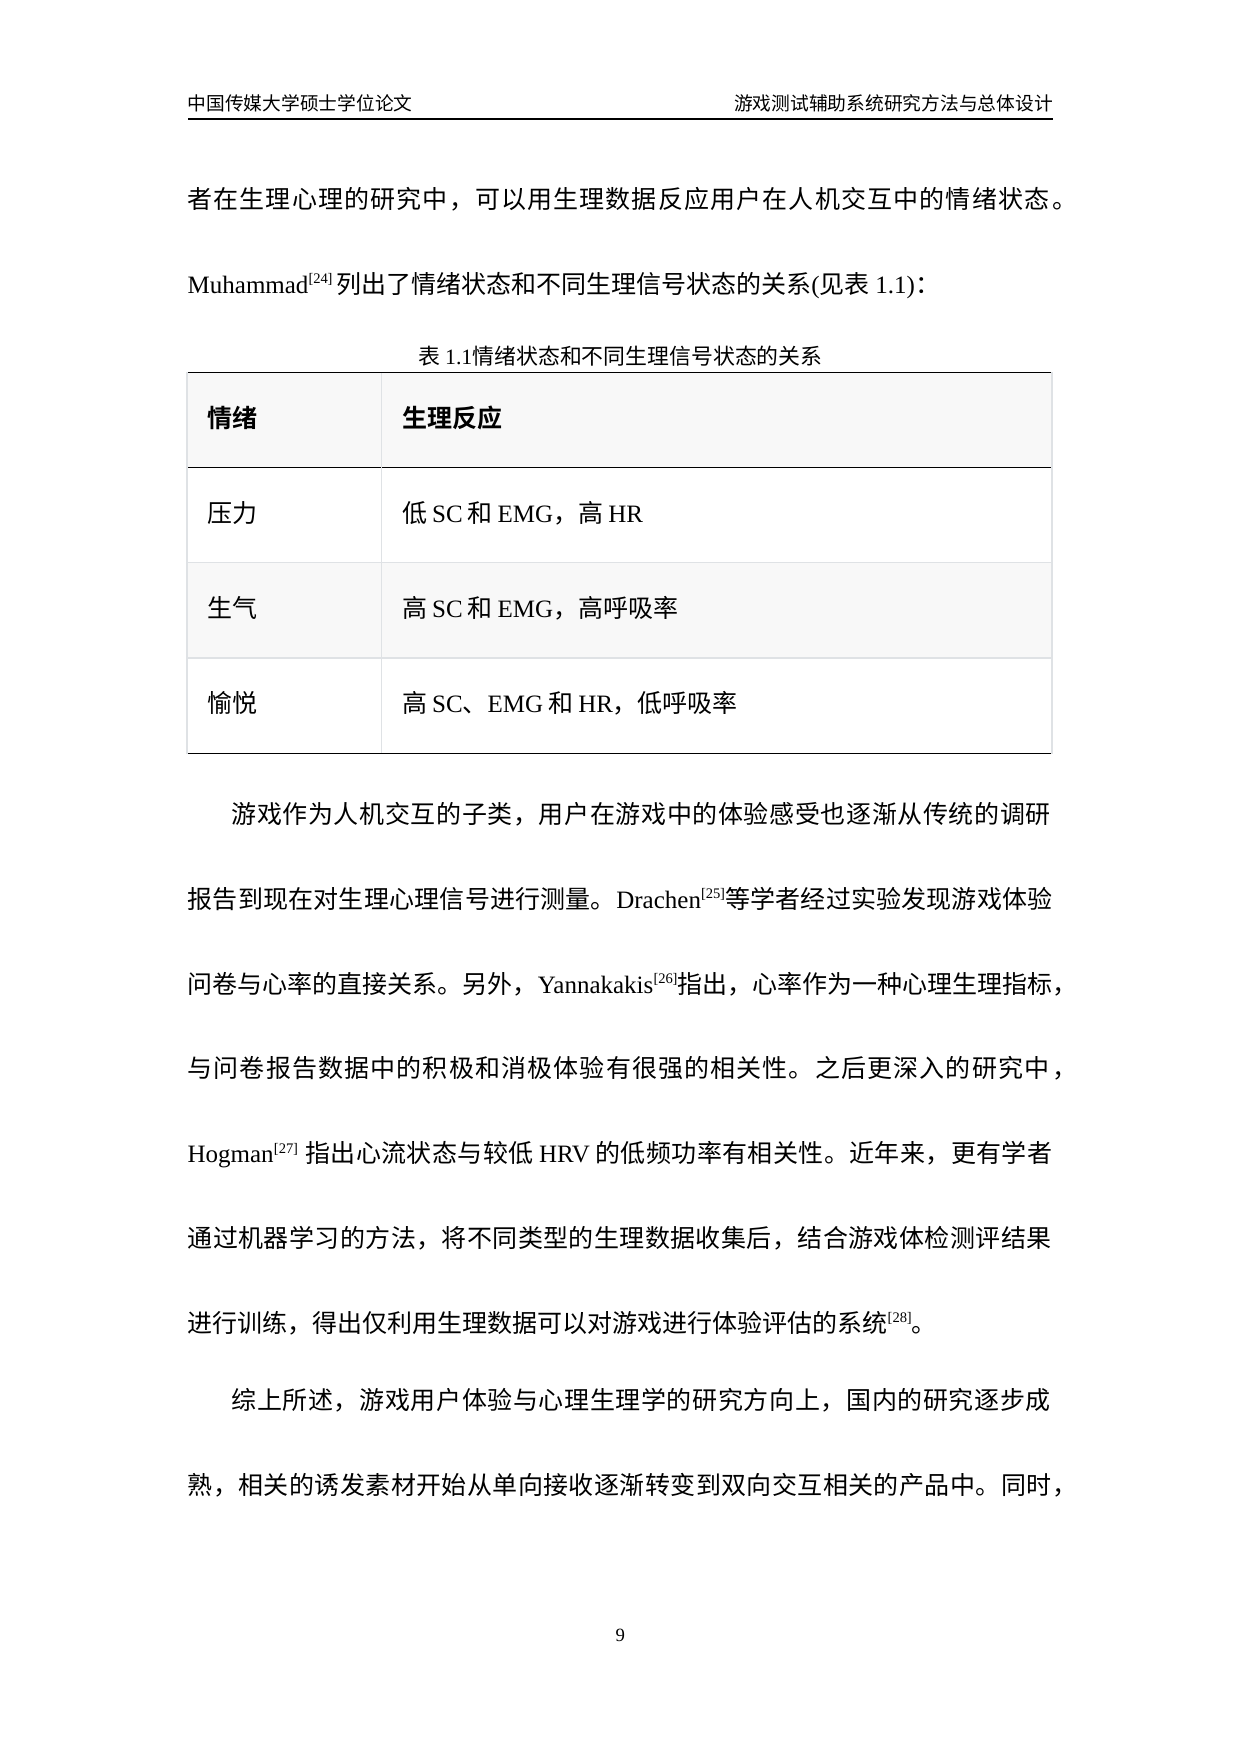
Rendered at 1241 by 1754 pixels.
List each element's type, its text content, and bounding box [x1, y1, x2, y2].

table_cell 高SC和EMG，高呼吸率 [382, 563, 1051, 657]
table_cell 高SC、EMG和HR，低呼吸率 [382, 659, 1051, 752]
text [187, 1365, 1053, 1518]
table_header 情绪 [188, 373, 381, 467]
table_cell 低SC和EMG，高HR [382, 468, 1051, 562]
table_cell 愉悦 [188, 659, 381, 752]
subtitle 表 1.1情绪状态和不同生理信号状态的关系 [237, 338, 1003, 372]
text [187, 164, 1053, 317]
table_header 生理反应 [382, 373, 1051, 467]
text 游戏作为人机交互的子类，用户在游戏中的体验感受也逐渐从传统的调研报告到现在对生理心理信号进行测量。Drachen[25]等学者经过实验发现游戏体验问卷与心率的直接关系。另外，Yannakakis[26]指出，心率作为一种心理生理指标，与问卷报告数据中的积极和消极体验有很强的相关性。之后更深入的研究中，Hogman[27] 指出心流状态与较低HRV的低频功率有相关性。近年来，更有学者通过机器学习的方法，将不同类型的生理数据收集后，结合游戏体检测评结果进行训练，得出仅利用生理数据可以对游戏进行体验评估的系统[28]。 [187, 778, 1053, 1356]
table_cell 压力 [188, 468, 381, 562]
table_cell 生气 [188, 563, 381, 657]
